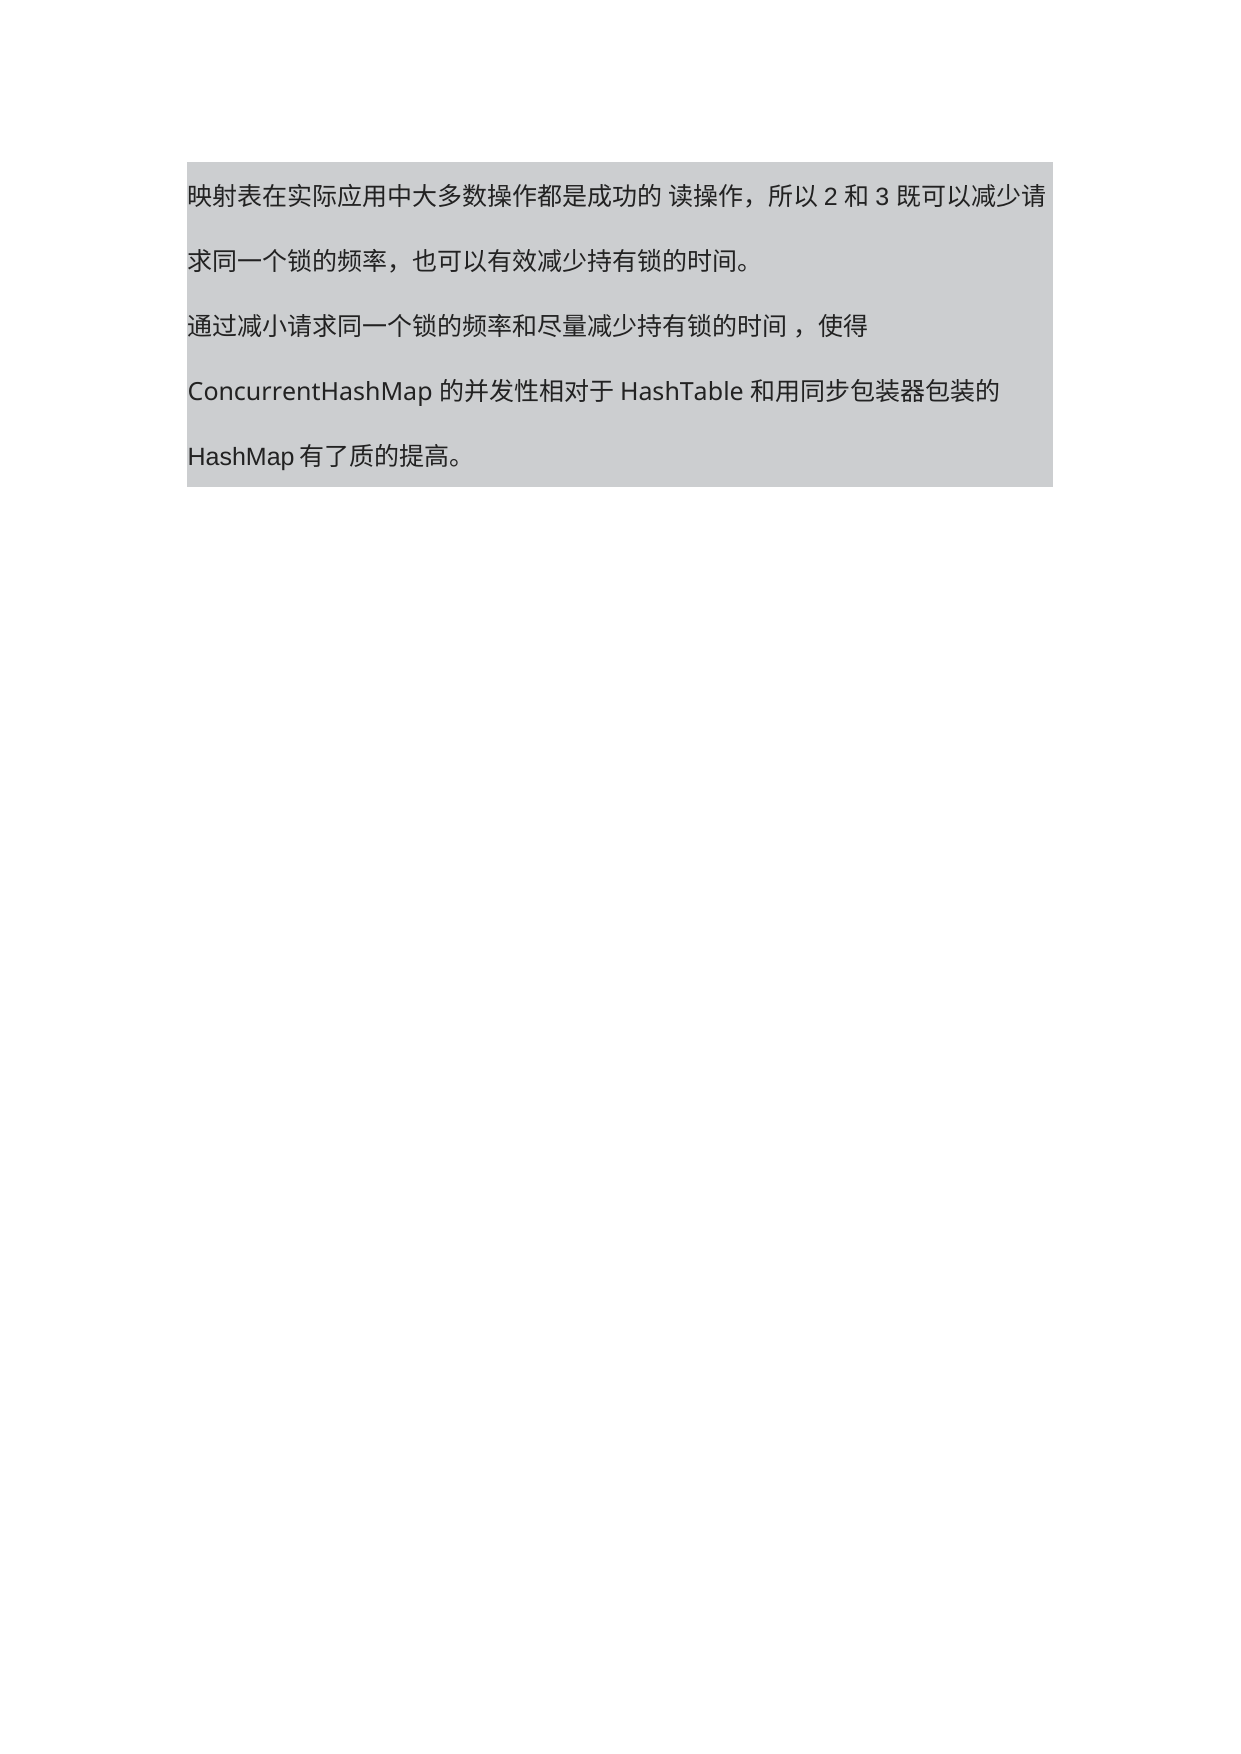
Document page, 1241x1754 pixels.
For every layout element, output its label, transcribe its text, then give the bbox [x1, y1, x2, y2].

text 通过减小请求同一个锁的频率和尽量减少持有锁的时间 ，使得 ConcurrentHashMap 的并发性相对于 HashTable 和用同步包装器包装的 HashMap有了质的提高。 [187, 292, 1053, 487]
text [187, 162, 1053, 292]
